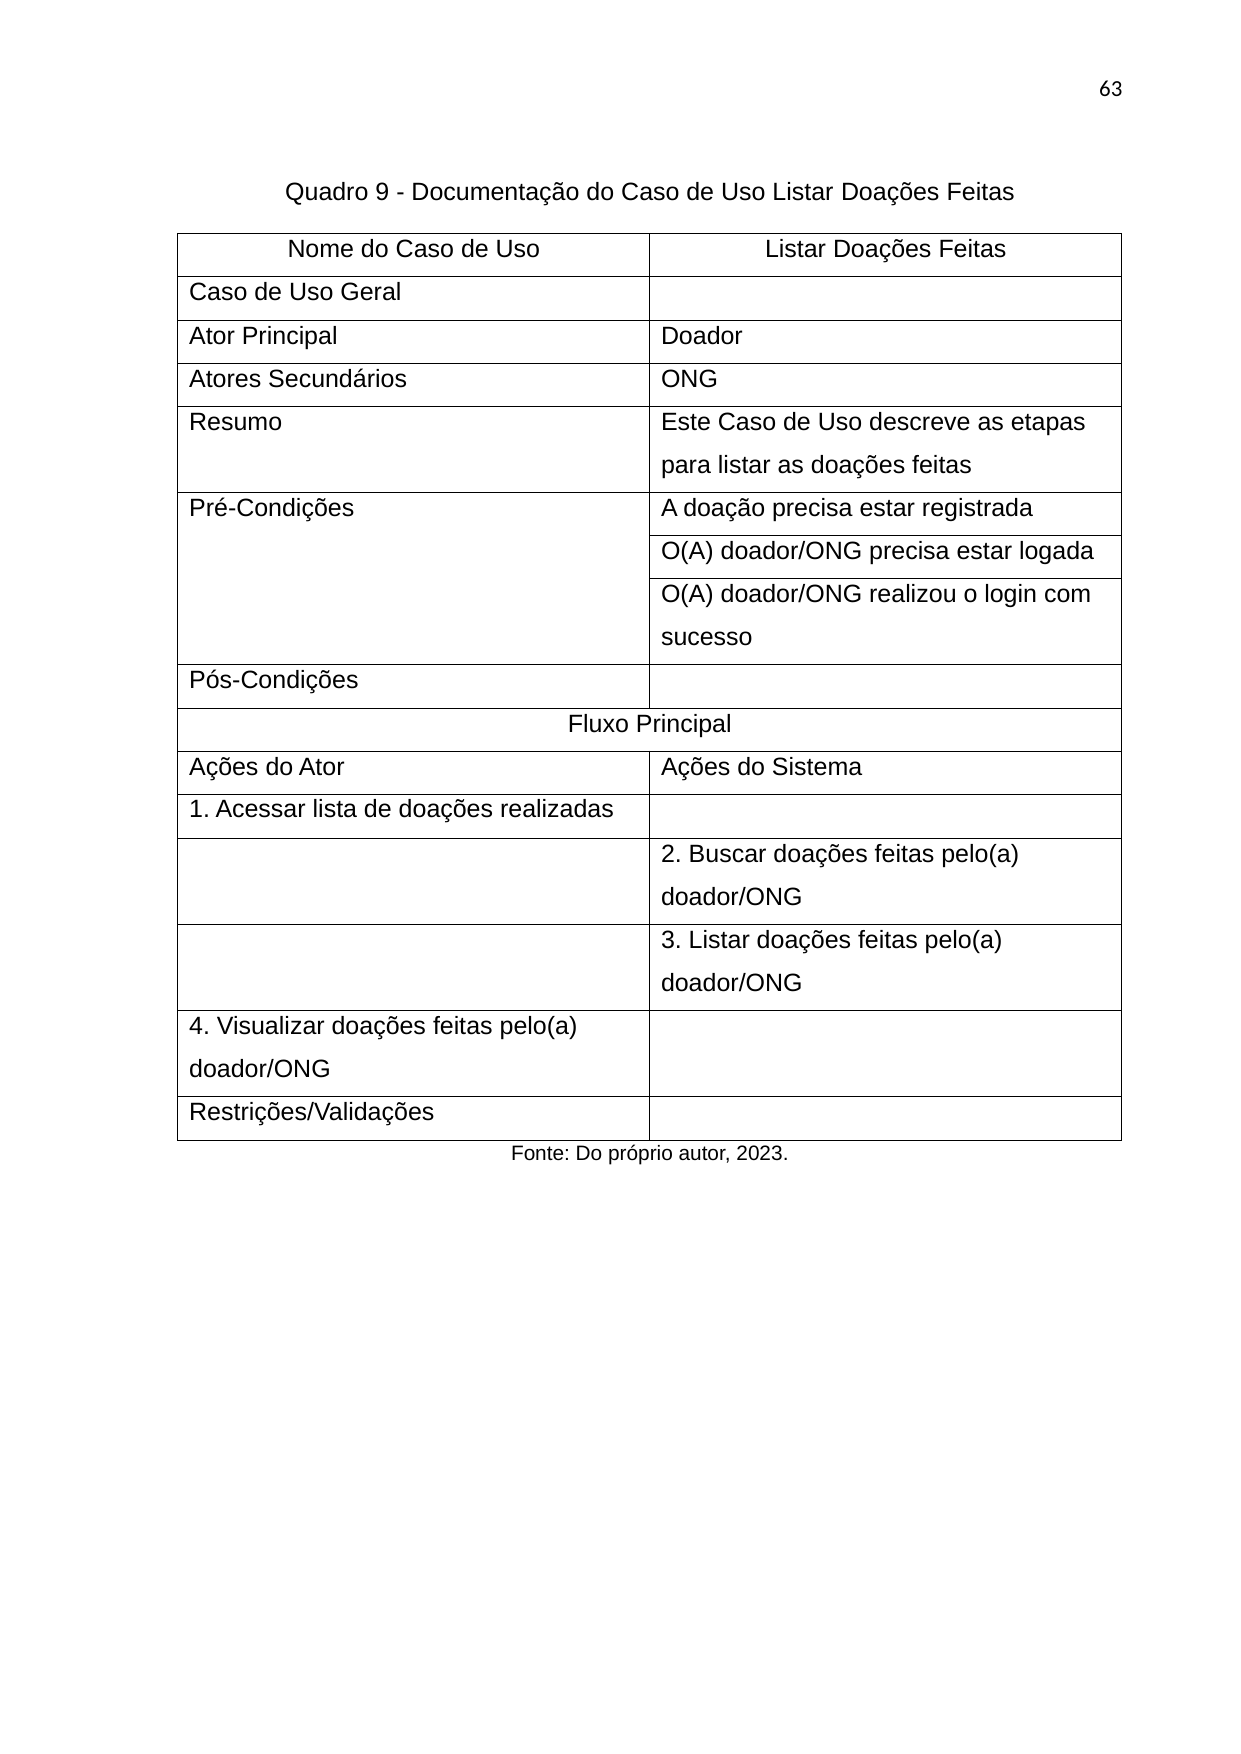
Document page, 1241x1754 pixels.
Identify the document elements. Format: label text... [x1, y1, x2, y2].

table_cell Este Caso de Uso descreve as etapas para listar as doações feitas [650, 407, 1121, 492]
table_header Nome do Caso de Uso [178, 234, 649, 276]
table_cell [178, 839, 649, 923]
table_cell A doação precisa estar registrada [650, 493, 1121, 534]
table_cell Ator Principal [178, 321, 649, 363]
table_cell Caso de Uso Geral [178, 277, 649, 320]
table_cell ONG [650, 364, 1121, 406]
table_cell Atores Secundários [178, 364, 649, 406]
table_cell Fluxo Principal [178, 709, 1121, 751]
table_cell 2. Buscar doações feitas pelo(a) doador/ONG [650, 839, 1121, 923]
table_cell O(A) doador/ONG realizou o login com sucesso [650, 579, 1121, 663]
table_cell [650, 795, 1121, 837]
table_cell Pós-Condições [178, 665, 649, 708]
table_cell Resumo [178, 407, 649, 492]
table_cell 3. Listar doações feitas pelo(a) doador/ONG [650, 925, 1121, 1009]
table_cell Ações do Sistema [650, 752, 1121, 793]
table_cell [650, 1011, 1121, 1096]
table_cell 4. Visualizar doações feitas pelo(a) doador/ONG [178, 1011, 649, 1096]
table_cell Restrições/Validações [178, 1097, 649, 1140]
table_cell Ações do Ator [178, 752, 649, 793]
table_cell Pré-Condições [178, 493, 649, 663]
text Quadro 9 - Documentação do Caso de Uso Listar Doações Feitas [177, 177, 1122, 206]
table_header Listar Doações Feitas [650, 234, 1121, 276]
table_cell [650, 277, 1121, 320]
text Fonte: Do próprio autor, 2023. [177, 1141, 1122, 1165]
table_cell [650, 1097, 1121, 1140]
table_cell Doador [650, 321, 1121, 363]
table_cell [178, 925, 649, 1009]
table_cell 1. Acessar lista de doações realizadas [178, 795, 649, 837]
table_cell O(A) doador/ONG precisa estar logada [650, 536, 1121, 577]
table_cell [650, 665, 1121, 708]
